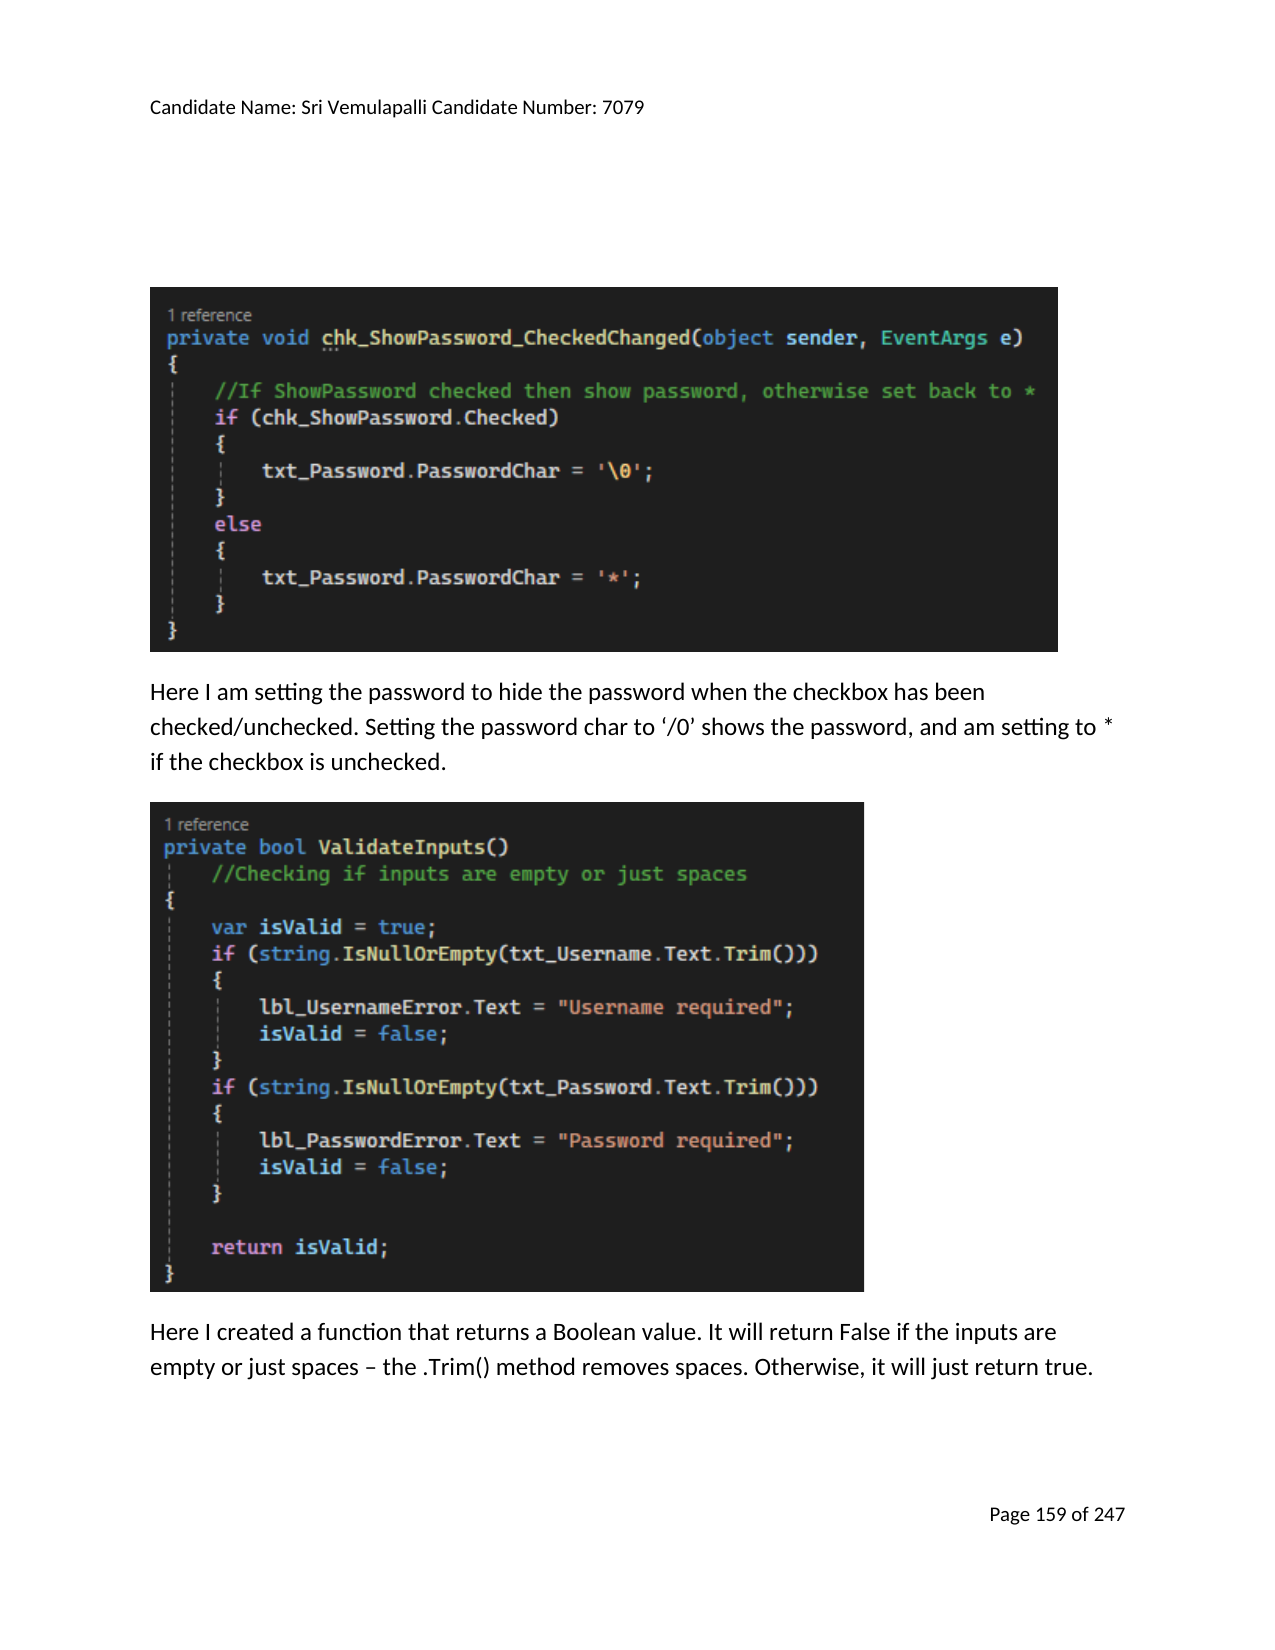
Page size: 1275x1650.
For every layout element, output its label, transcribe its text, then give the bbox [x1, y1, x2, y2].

picture [150, 802, 865, 1292]
picture [150, 287, 1058, 652]
text Here I created a function that returns a Boolean value. It will return False if the inputs are empty or just spaces – the .Trim() method removes spaces. Otherwise, it will just return true. [150, 1316, 1125, 1381]
text Here I am setting the password to hide the password when the checkbox has been checked/unchecked. Setting the password char to ‘/0’ shows the password, and am setting to * if the checkbox is unchecked. [150, 676, 1125, 777]
